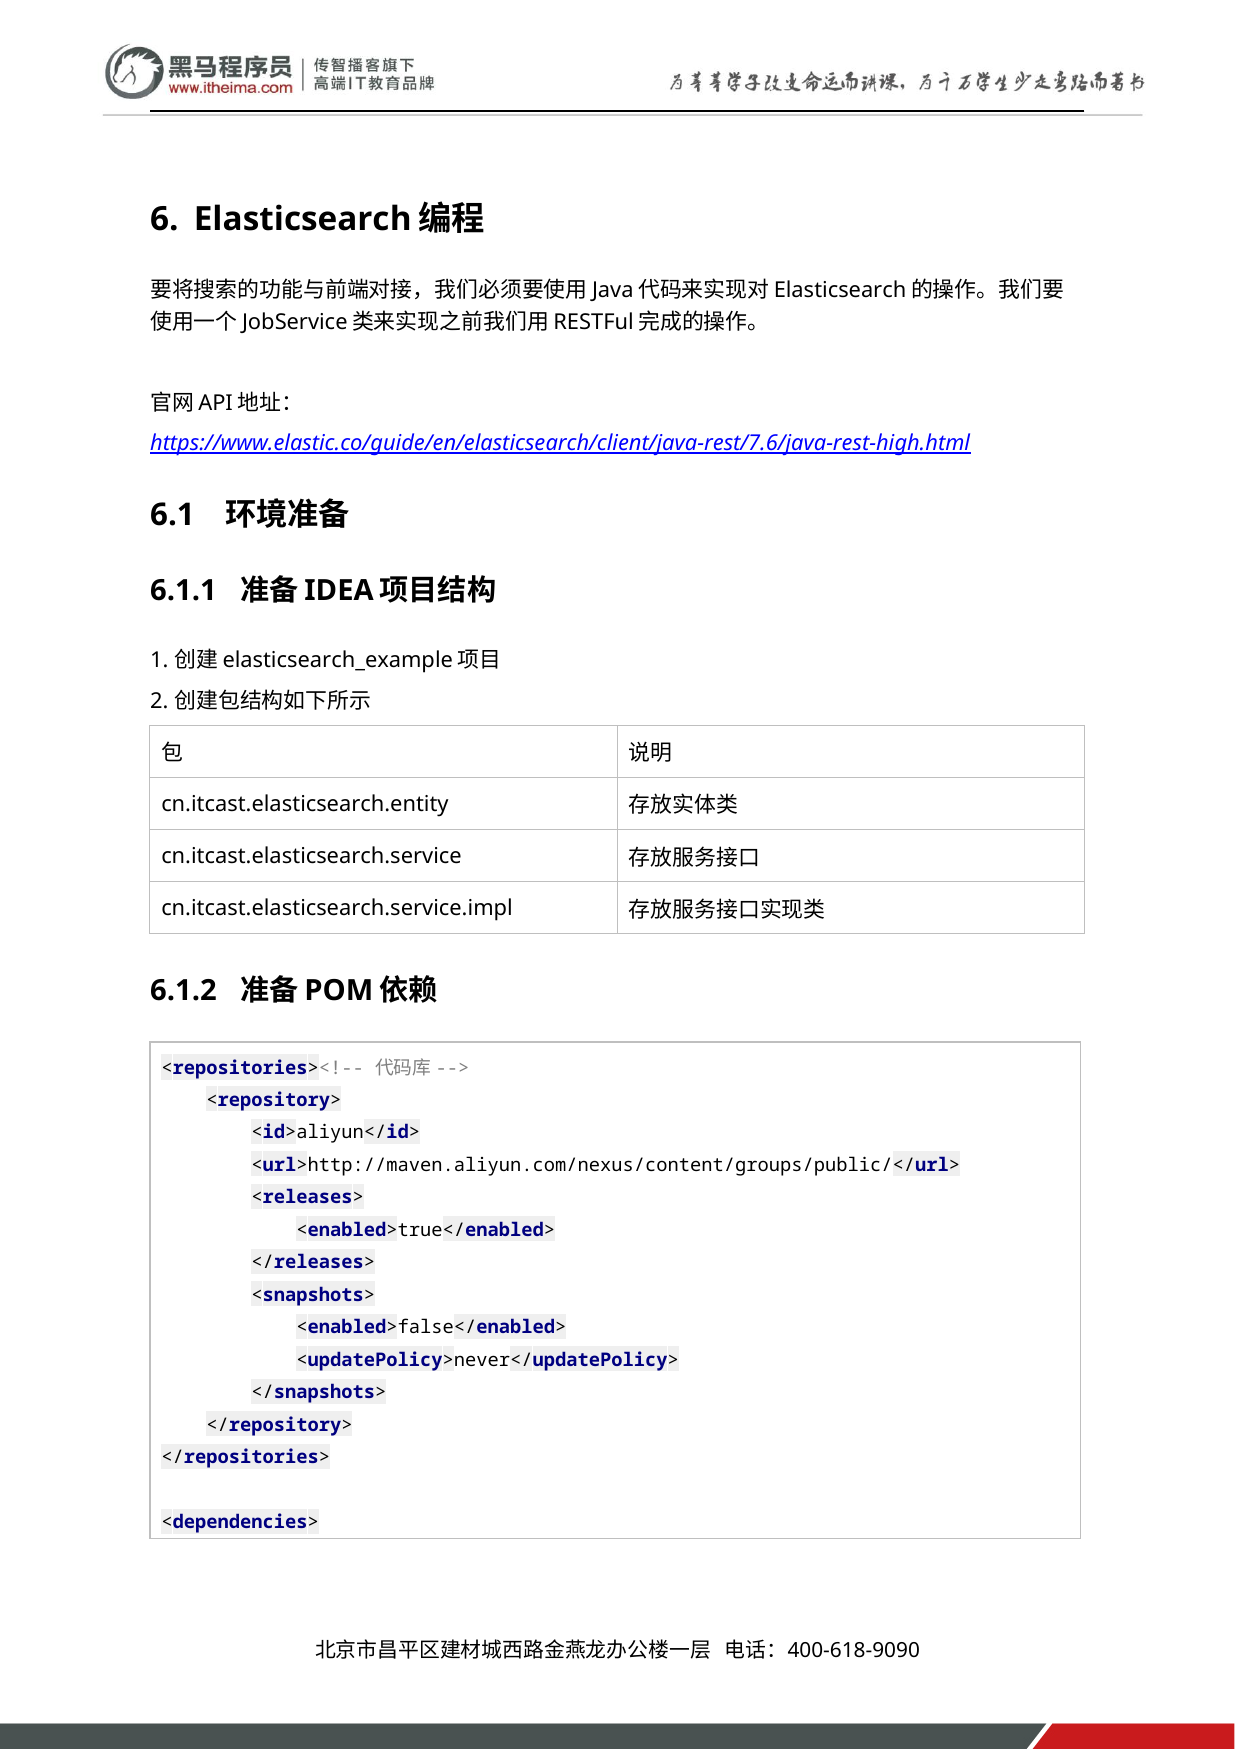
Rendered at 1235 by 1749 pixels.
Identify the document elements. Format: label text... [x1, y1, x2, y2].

table_cell 存放实体类 [618, 778, 1084, 829]
text 要将搜索的功能与前端对接，我们必须要使用Java代码来实现对Elasticsearch的操作。我们要使用一个JobService类来实现之前我们用RESTFul完成的操作。 [150, 272, 1084, 336]
list 创建elasticsearch_example项目 [150, 642, 1084, 673]
table_cell cn.itcast.elasticsearch.service.impl [150, 882, 617, 933]
subtitle 准备POM依赖 [150, 967, 1084, 1009]
text https://www.elastic.co/guide/en/elasticsearch/client/java-rest/7.6/java-rest-high.html [150, 427, 1084, 456]
table_cell 存放服务接口 [618, 830, 1084, 881]
table_cell 存放服务接口实现类 [618, 882, 1084, 933]
picture [0, 0, 1235, 123]
list 创建包结构如下所示 [150, 683, 1084, 715]
table_header 包 [150, 726, 617, 777]
subtitle 准备IDEA项目结构 [150, 567, 1084, 609]
table_cell cn.itcast.elasticsearch.service [150, 830, 617, 881]
table_header 说明 [618, 726, 1084, 777]
text 官网API地址： [150, 385, 1084, 417]
picture [0, 1664, 1235, 1749]
subtitle 环境准备 [150, 489, 1084, 534]
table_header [151, 1043, 1080, 1537]
subtitle Elasticsearch编程 [150, 192, 1084, 240]
table_cell cn.itcast.elasticsearch.entity [150, 778, 617, 829]
